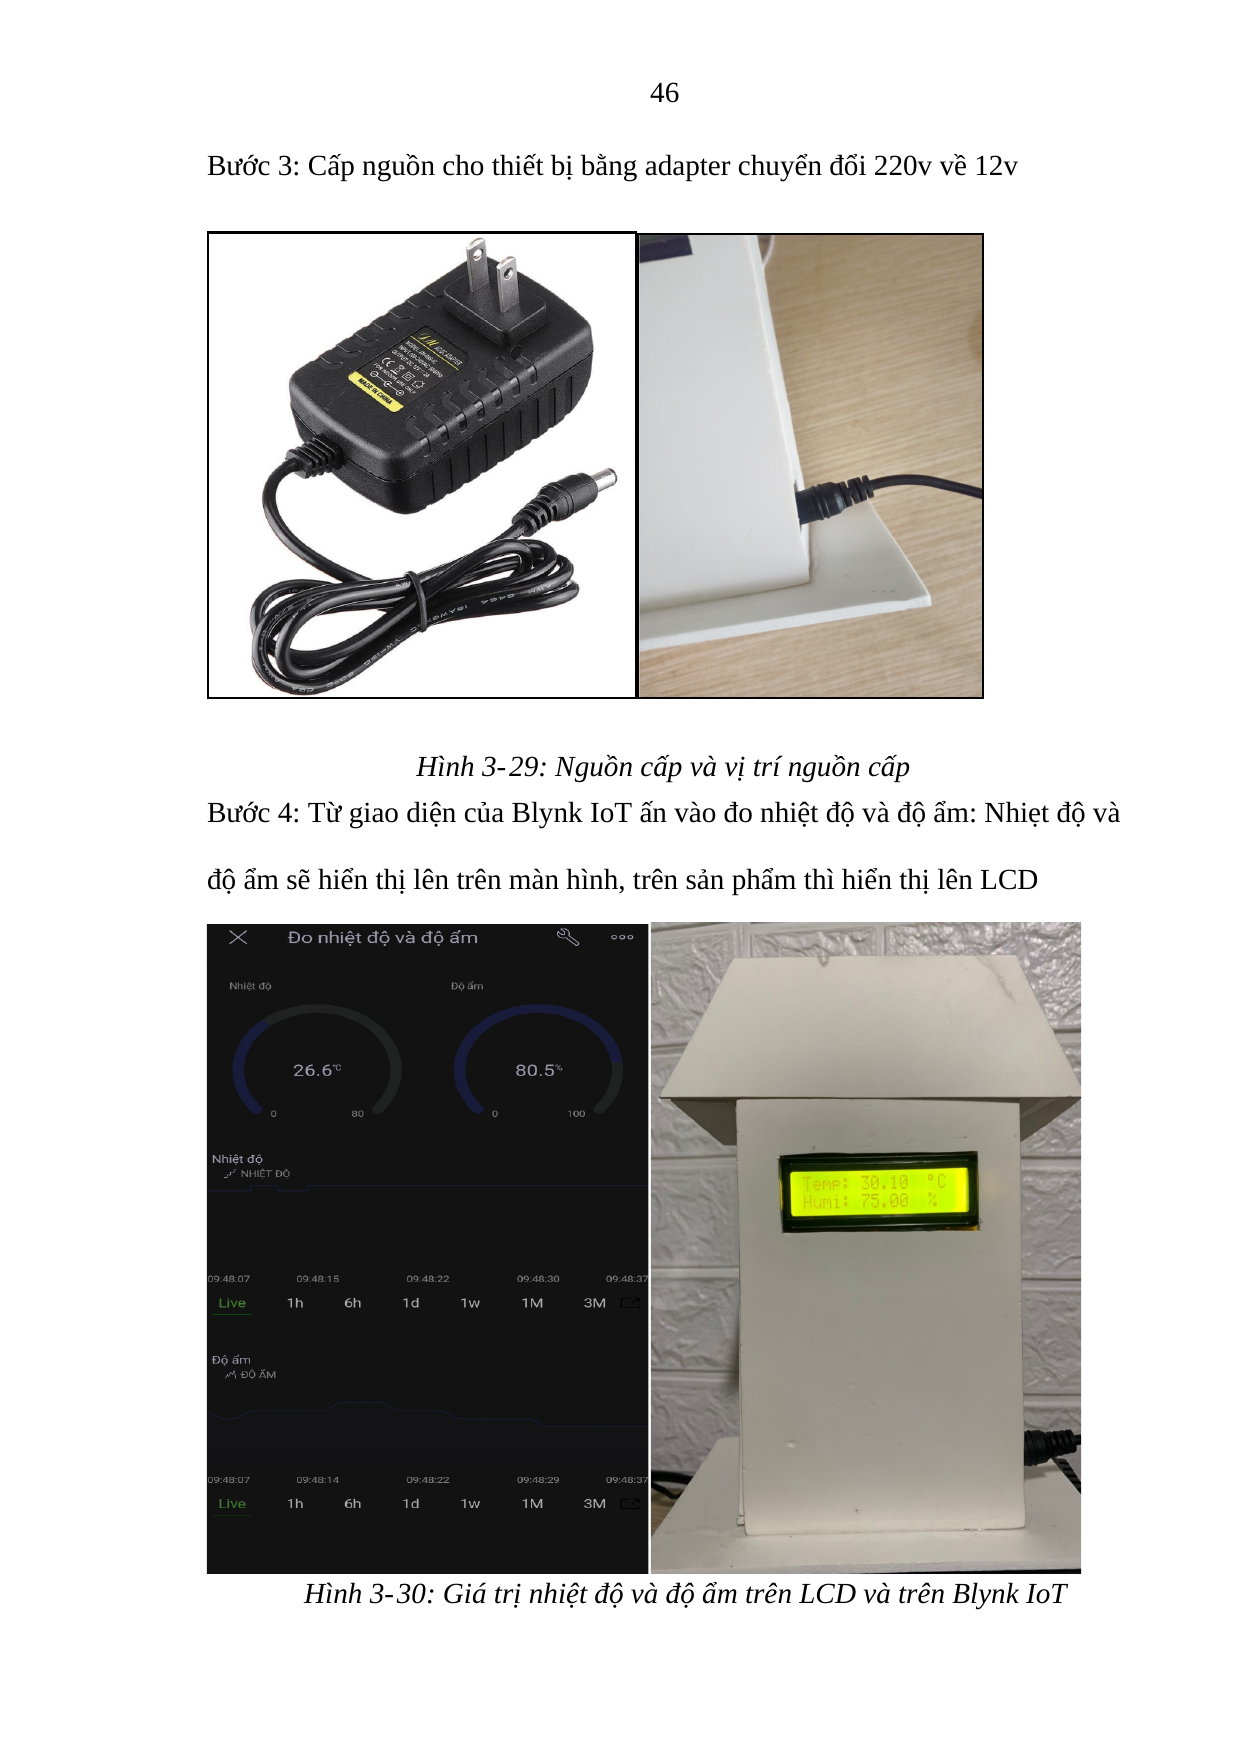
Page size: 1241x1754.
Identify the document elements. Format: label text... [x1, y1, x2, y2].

picture [209, 234, 635, 697]
text Bước 3: Cấp nguồn cho thiết bị bằng adapter chuyển đổi 220v về 12v [207, 148, 1122, 181]
picture [206, 924, 649, 1574]
picture [639, 235, 982, 697]
text Bước 4: Từ giao diện của Blynk IoT ấn vào đo nhiệt độ và độ ẩm: Nhiẹt độ và độ ẩm sẽ hiển thị lên trên màn hình, trên sản phẩm thì hiển thị lên LCD [207, 795, 1122, 896]
picture [650, 922, 1082, 1574]
